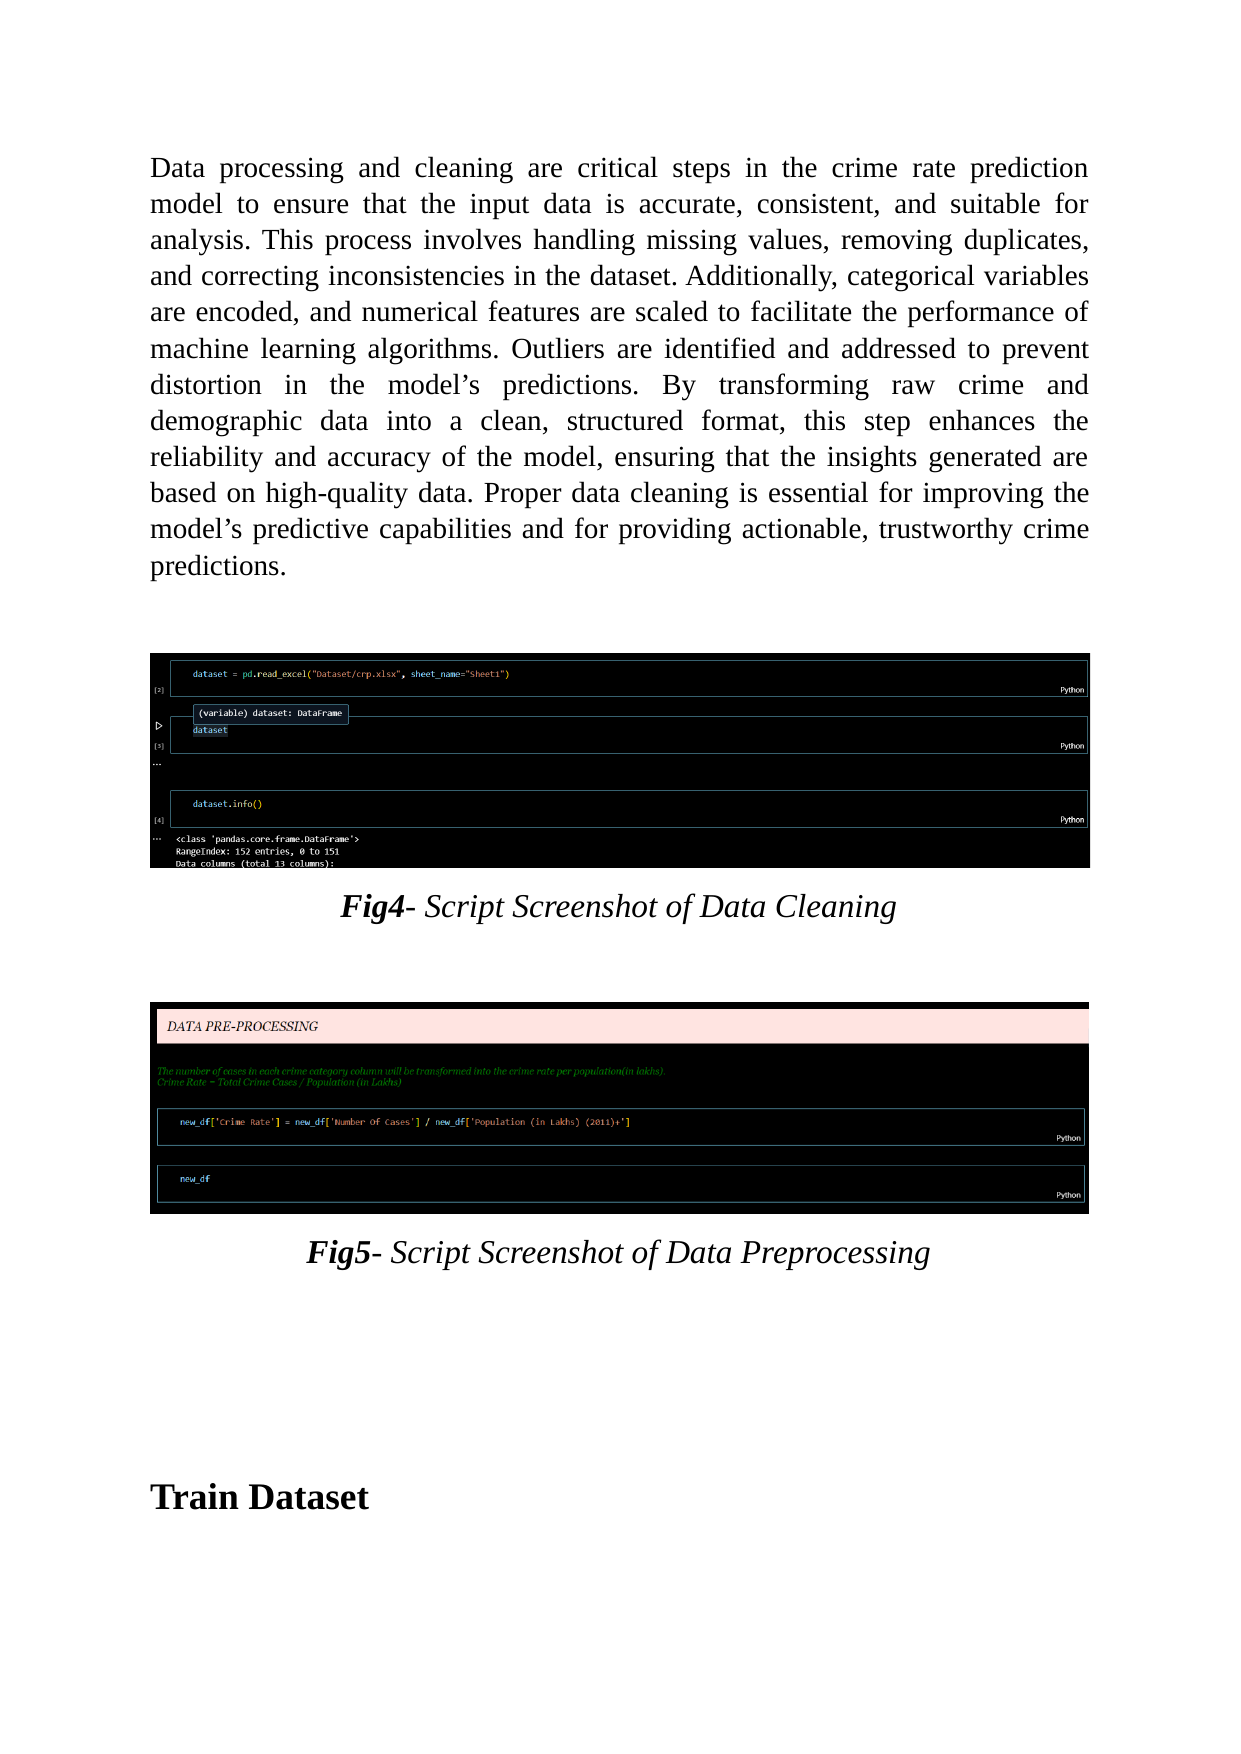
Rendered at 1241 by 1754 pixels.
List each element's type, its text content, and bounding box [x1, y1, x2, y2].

picture [150, 1002, 1089, 1214]
text Data processing and cleaning are critical steps in the crime rate prediction model to ensure that the input data is accurate, consistent, and suitable for analysis. This process involves handling missing values, removing duplicates, and correcting inconsistencies in the dataset. Additionally, categorical variables are encoded, and numerical features are scaled to facilitate the performance of machine learning algorithms. Outliers are identified and addressed to prevent distortion in the model’s predictions. By transforming raw crime and demographic data into a clean, structured format, this step enhances the reliability and accuracy of the model, ensuring that the insights generated are based on high-quality data. Proper data cleaning is essential for improving the model’s predictive capabilities and for providing actionable, trustworthy crime predictions. [150, 150, 1090, 581]
text Train Dataset [150, 1474, 1090, 1518]
text Fig5- Script Screenshot of Data Preprocessing [150, 1232, 1090, 1270]
text Fig4- Script Screenshot of Data Cleaning [150, 886, 1090, 924]
picture [150, 653, 1091, 868]
